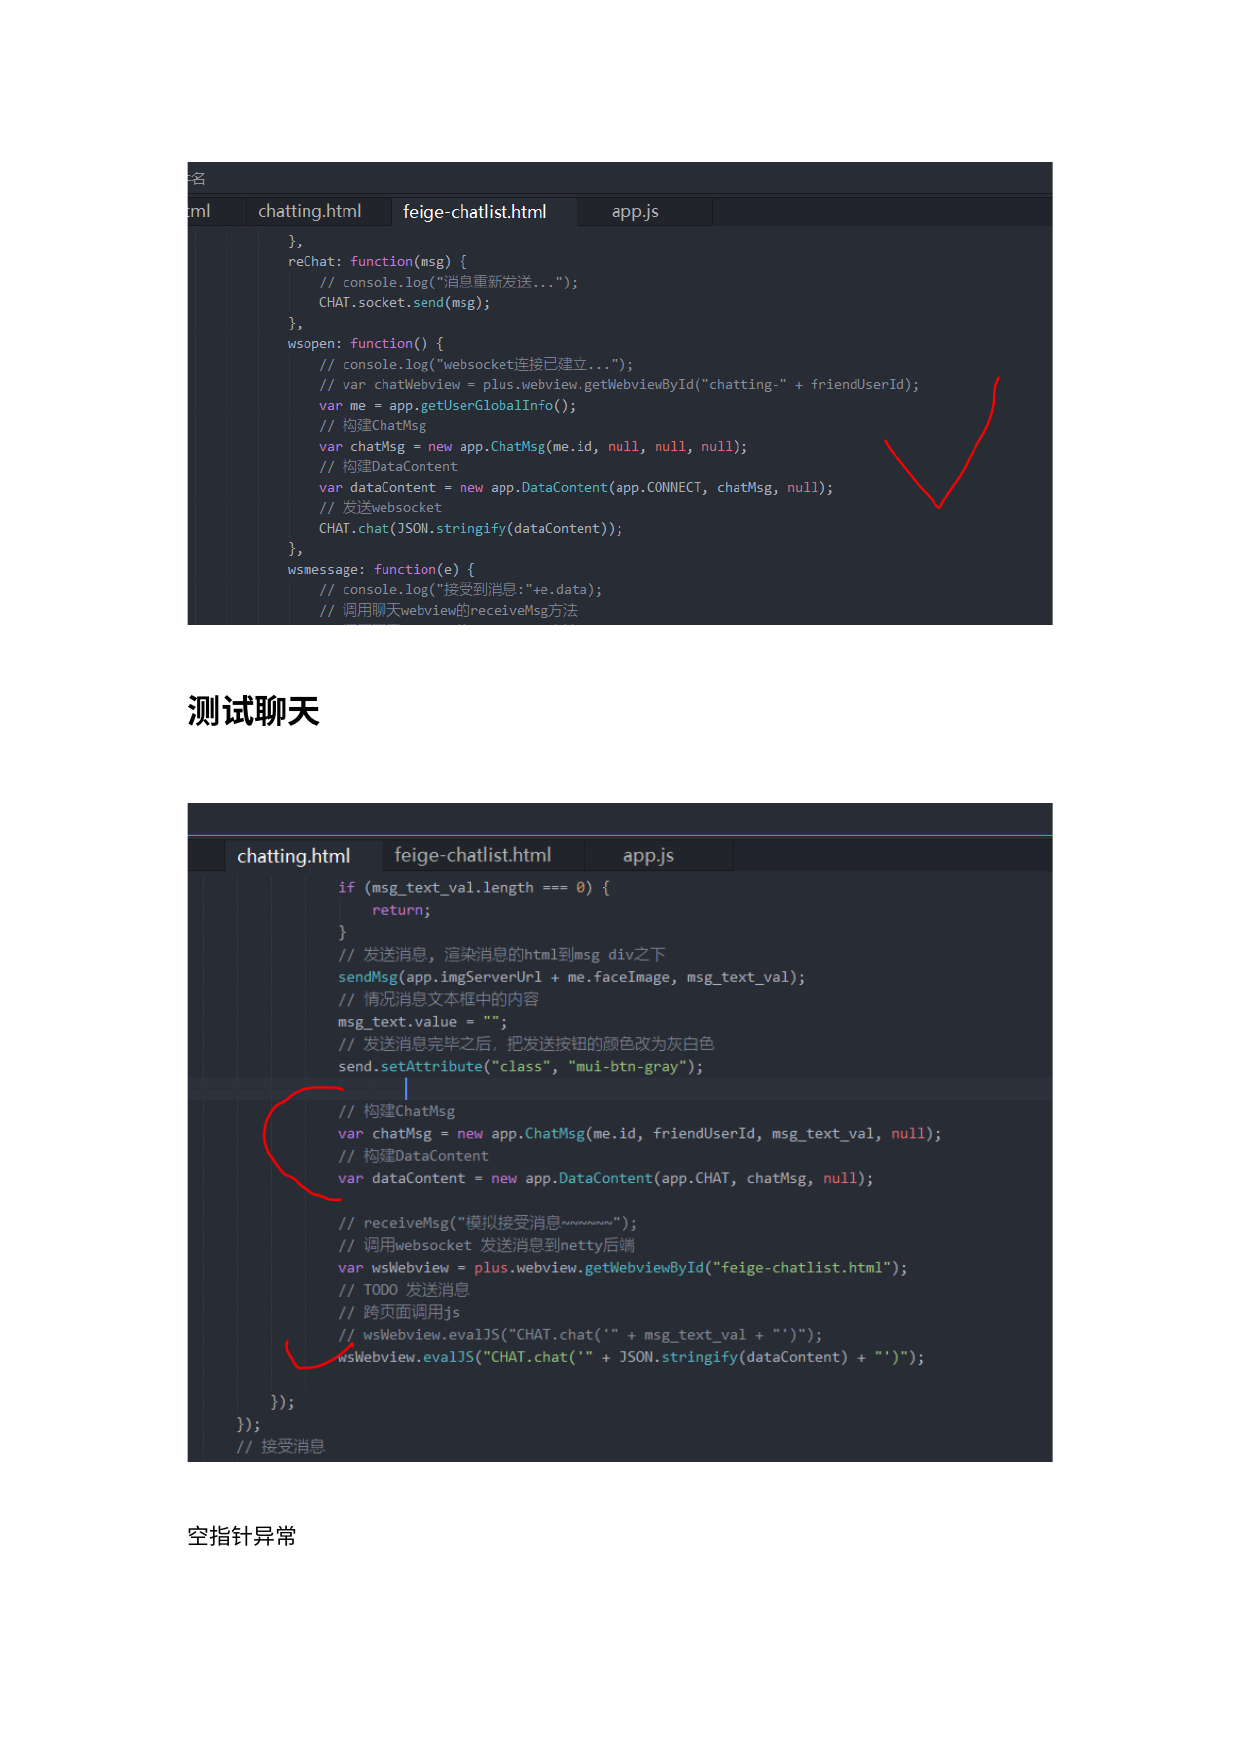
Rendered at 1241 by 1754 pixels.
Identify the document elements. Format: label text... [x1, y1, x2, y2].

picture [187, 162, 1053, 625]
picture [187, 803, 1053, 1462]
subtitle 测试聊天 [187, 677, 1053, 742]
text 空指针异常 [187, 1519, 1053, 1551]
